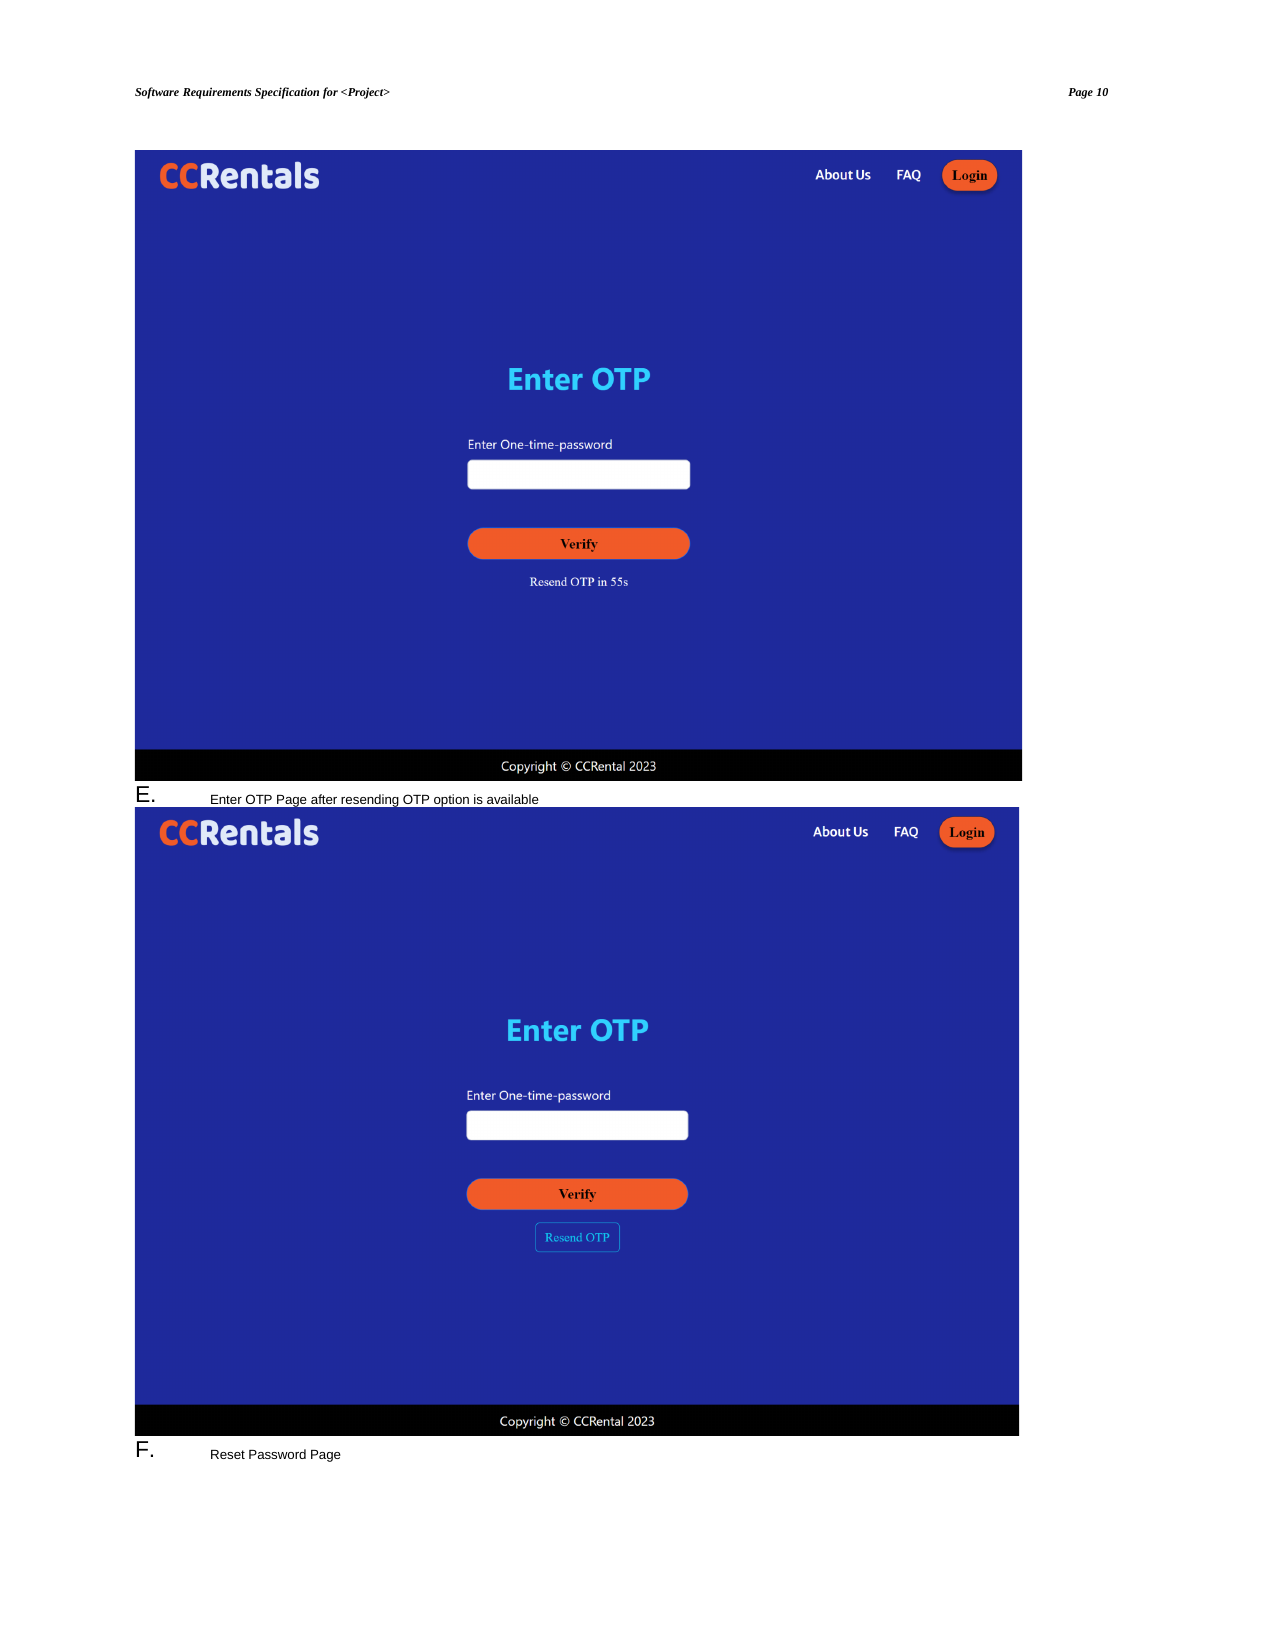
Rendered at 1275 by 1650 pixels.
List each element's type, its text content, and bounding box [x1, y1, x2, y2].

list Reset Password Page [135, 1436, 1140, 1462]
list Enter OTP Page after resending OTP option is available [135, 781, 1140, 807]
picture [134, 807, 1020, 1436]
picture [134, 150, 1023, 781]
